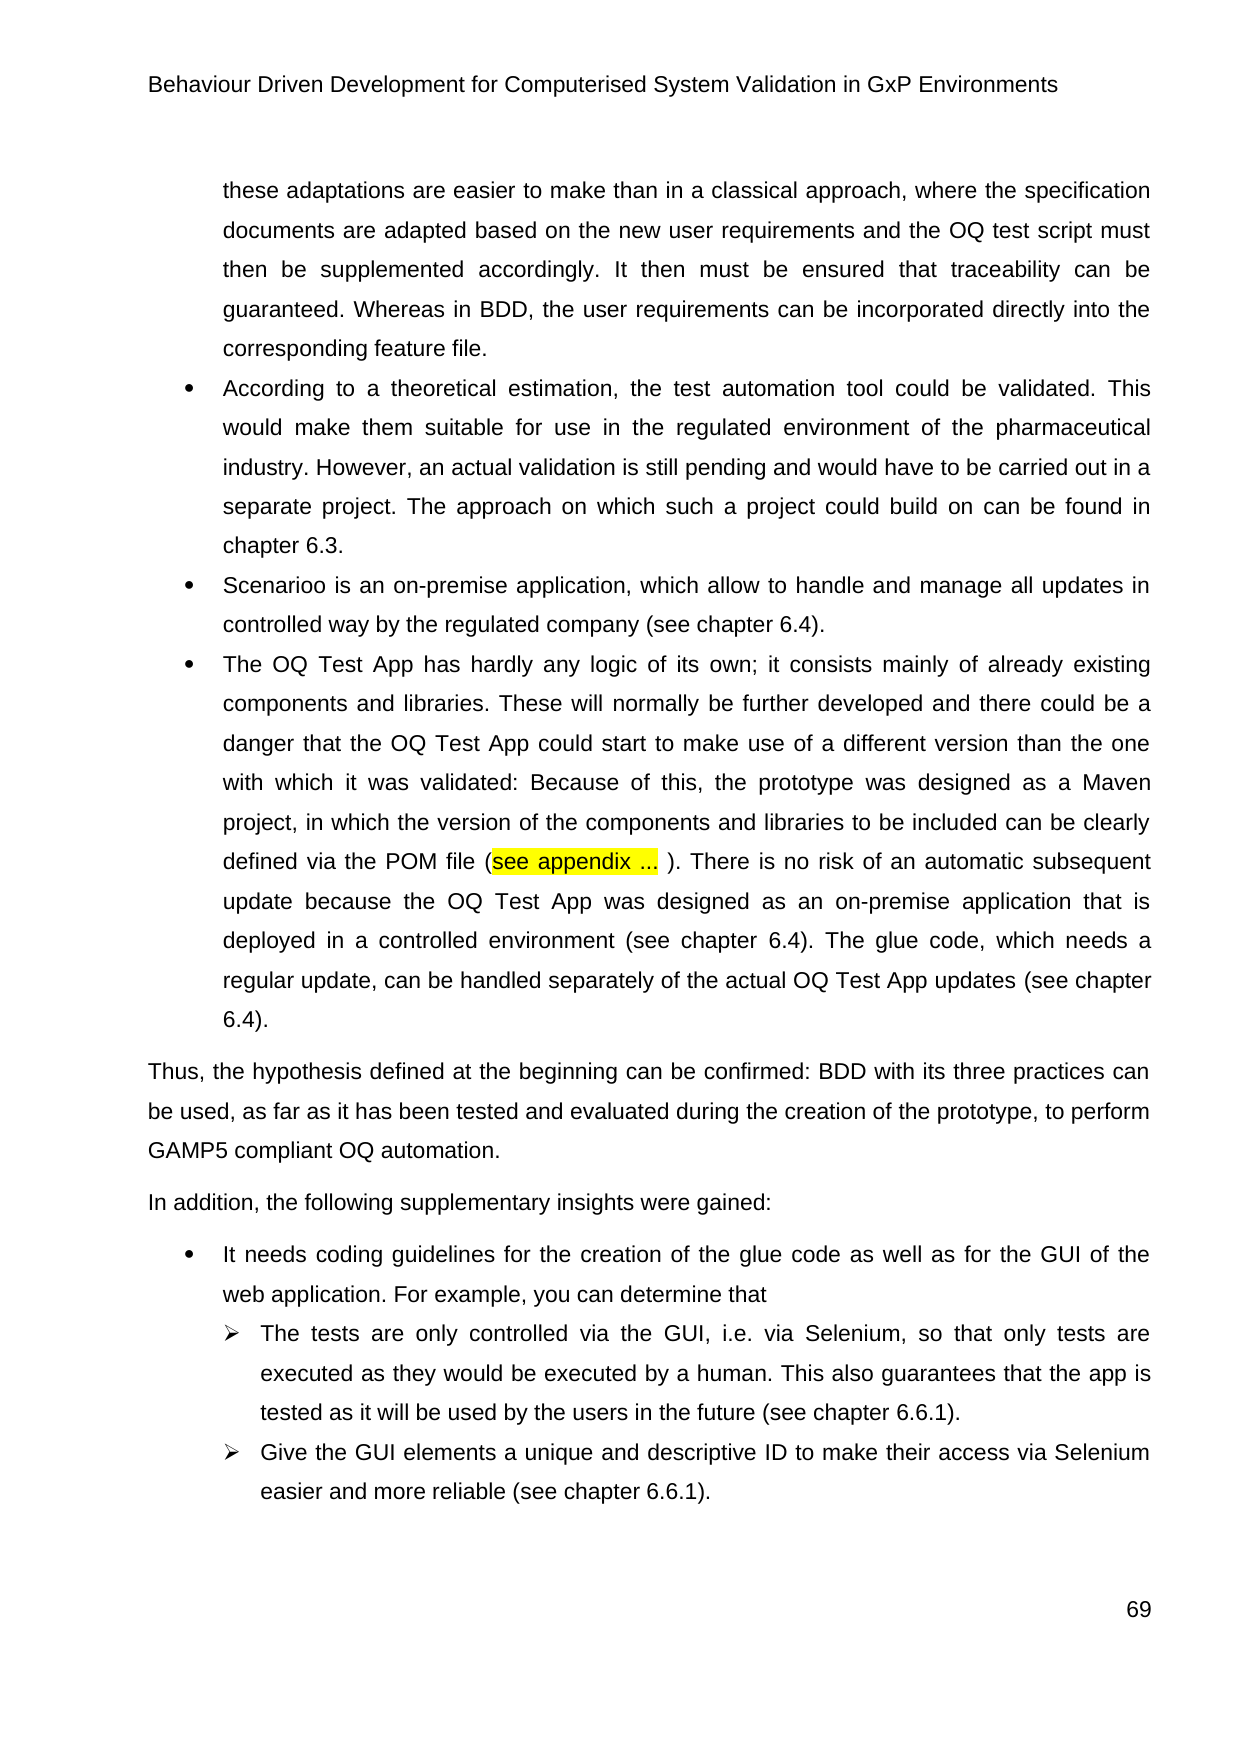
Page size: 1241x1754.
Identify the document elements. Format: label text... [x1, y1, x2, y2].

list Give the GUI elements a unique and descriptive ID to make their access via Selenium easier and more reliable (see chapter 6.5.1). [223, 1438, 1152, 1504]
list It needs coding guidelines for the creation of the glue code as well as for the GUI of the web application. For example, you can determine that [185, 1241, 1152, 1307]
text In addition, the following supplementary insights were gained: [148, 1189, 1152, 1216]
list The tests are only controlled via the GUI, i.e. via Selenium, so that only tests are executed as they would be executed by a human. This also guarantees that the app is tested as it will be used by the users in the future (see chapter 6.5.1). [223, 1320, 1152, 1425]
text Thus, the hypothesis defined at the beginning can be confirmed: BDD with its three practices can be used, as far as it has been tested and evaluated during the creation of the prototype, to perform GAMP5 compliant OQ automation. [148, 1058, 1152, 1163]
list Scenarioo is an on-premise application, which allow to handle and manage all updates in controlled way by the regulated company (see chapter 6.4). [185, 572, 1152, 638]
list According to a theoretical estimation, the test automation tool could be validated. This would make them suitable for use in the regulated environment of the pharmaceutical industry. However, an actual validation is still pending and would have to be carried out in a separate project. The approach on which such a project could build on can be found in chapter 6.3. [185, 374, 1152, 559]
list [185, 177, 1152, 361]
list The OQ Test App has hardly any logic of its own; it consists mainly of already existing components and libraries. These will normally be further developed and there could be a danger that the OQ Test App could start to make use of a different version than the one with which it was validated: Because of this, the prototype was designed as a Maven project, in which the version of the components and libraries to be included can be clearly defined via the POM file (see appendix ... ). There is no risk of an automatic subsequent update because the OQ Test App was designed as an on-premise application that is deployed in a controlled environment (see chapter 6.4). The glue code, which needs a regular update, can be handled separately of the actual OQ Test App updates (see chapter 6.4). [185, 651, 1152, 1033]
